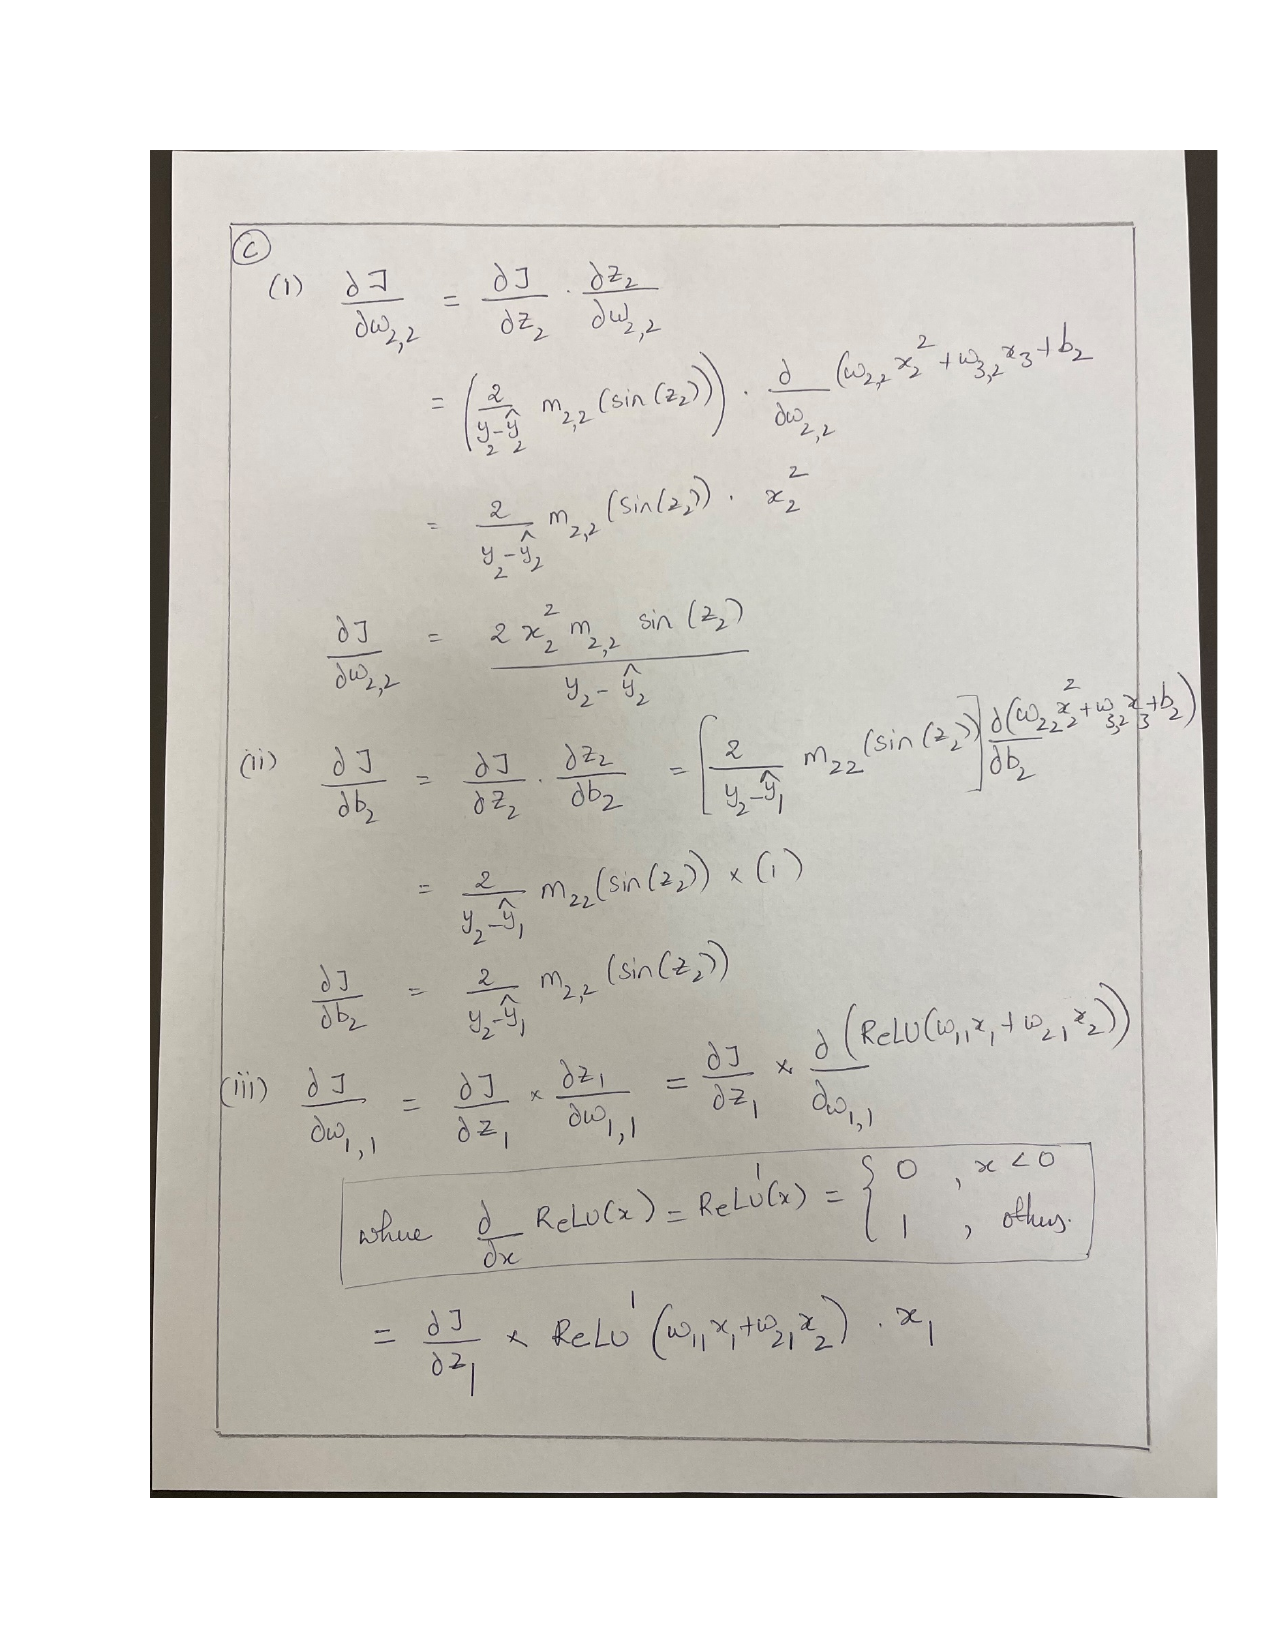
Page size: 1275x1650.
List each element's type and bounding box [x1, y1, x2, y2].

picture [150, 150, 1218, 1498]
